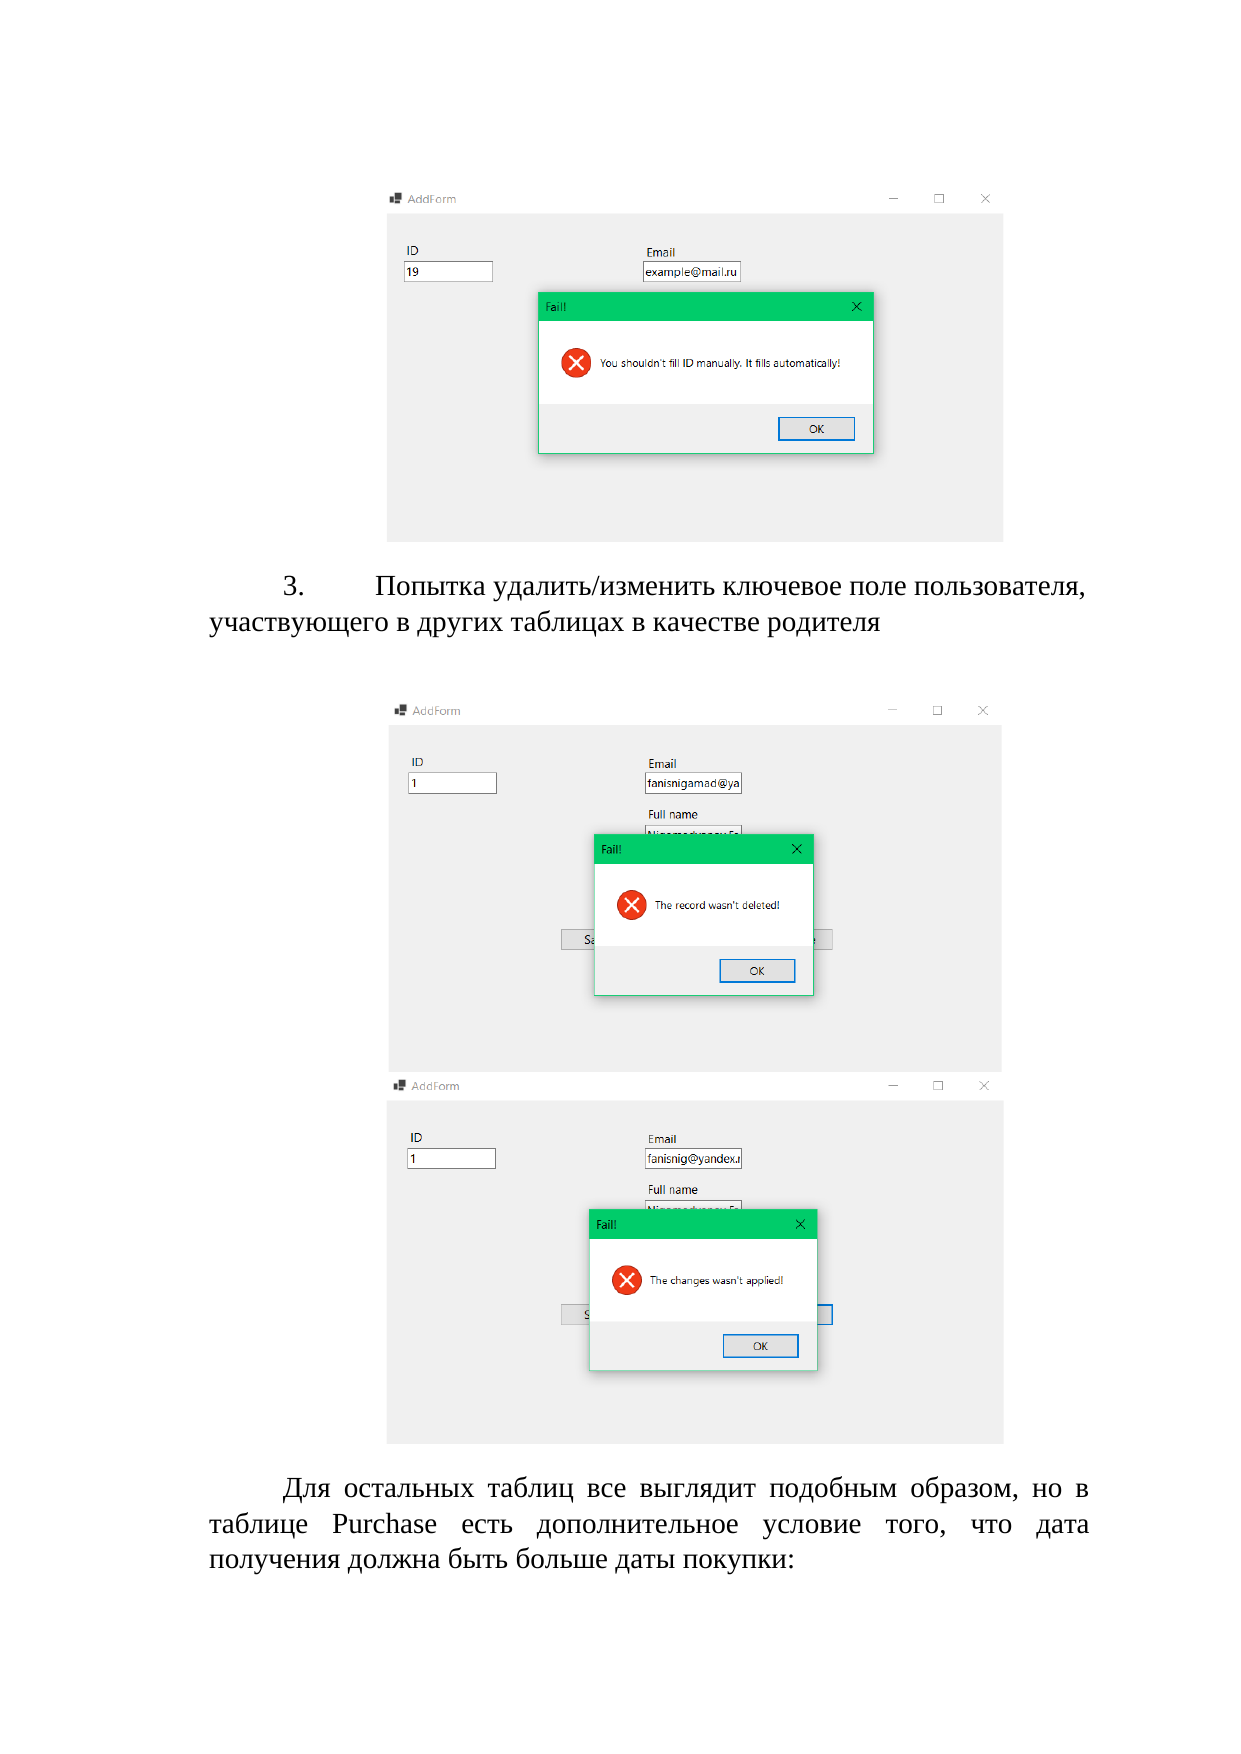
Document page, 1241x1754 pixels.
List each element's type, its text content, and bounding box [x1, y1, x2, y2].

picture [386, 185, 1004, 542]
picture [386, 699, 1004, 1444]
list Попытка удалить/изменить ключевое поле пользователя, участвующего в других таблицах в качестве родителя [209, 568, 1090, 638]
text Для остальных таблиц все выглядит подобным образом, но в таблице Purchase есть дополнительное условие того, что дата получения должна быть больше даты покупки: [209, 1470, 1090, 1575]
